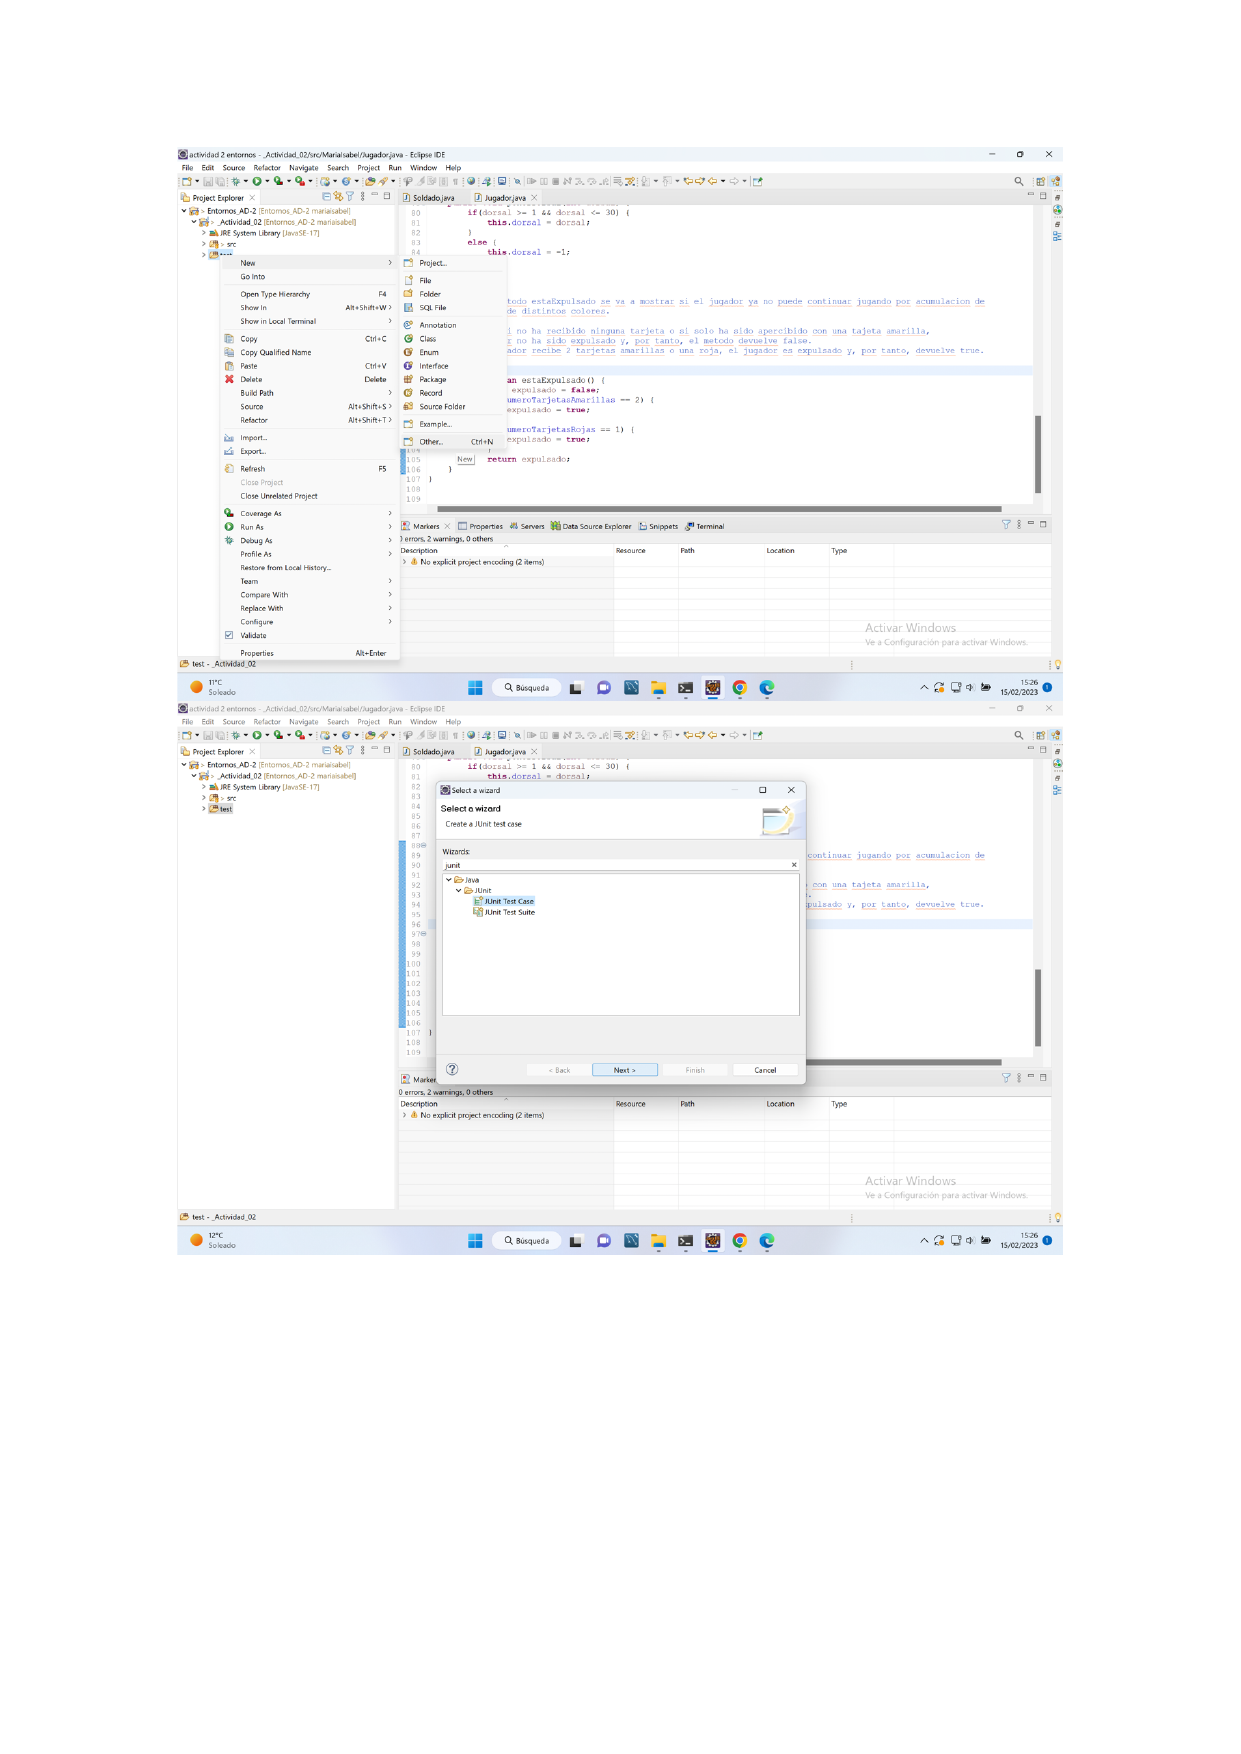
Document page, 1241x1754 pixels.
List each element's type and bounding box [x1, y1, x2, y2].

picture [177, 147, 1063, 1255]
